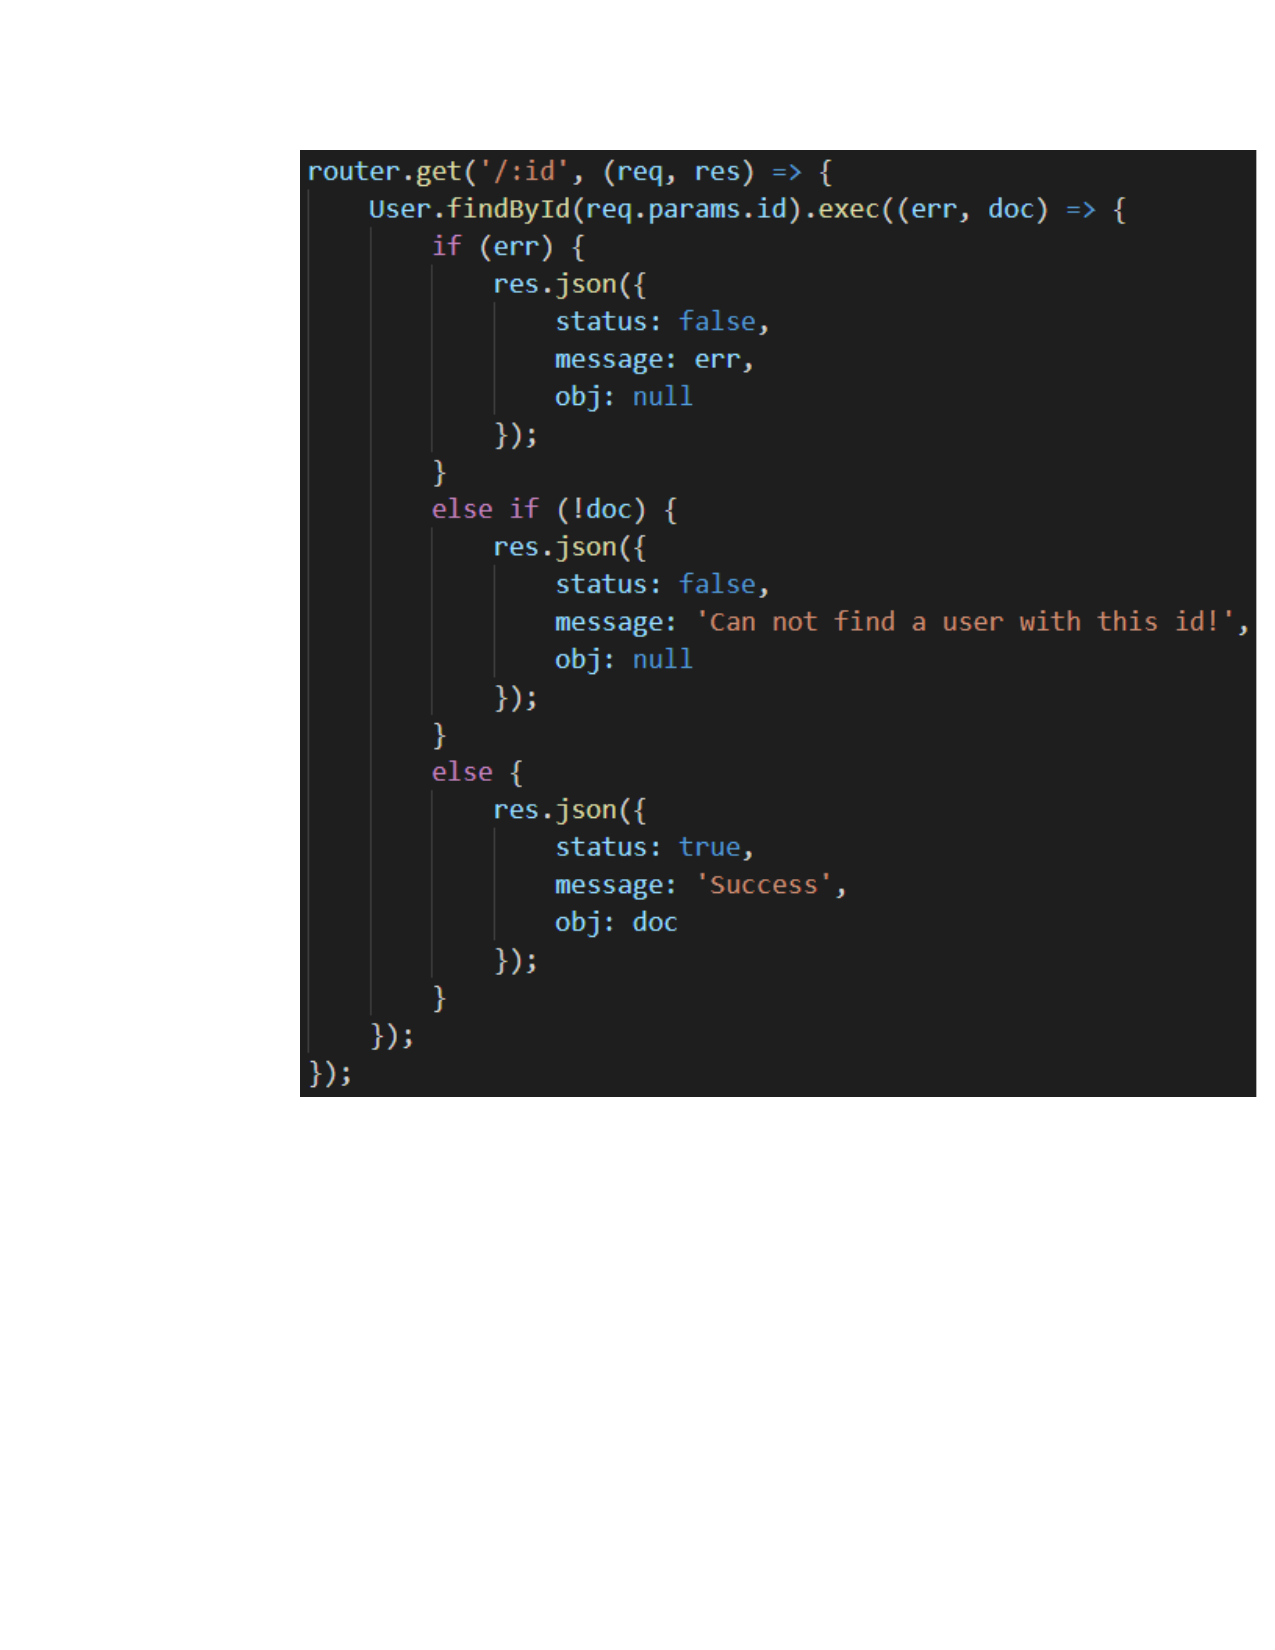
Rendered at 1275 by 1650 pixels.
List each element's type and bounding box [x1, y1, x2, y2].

picture [300, 150, 1257, 1097]
